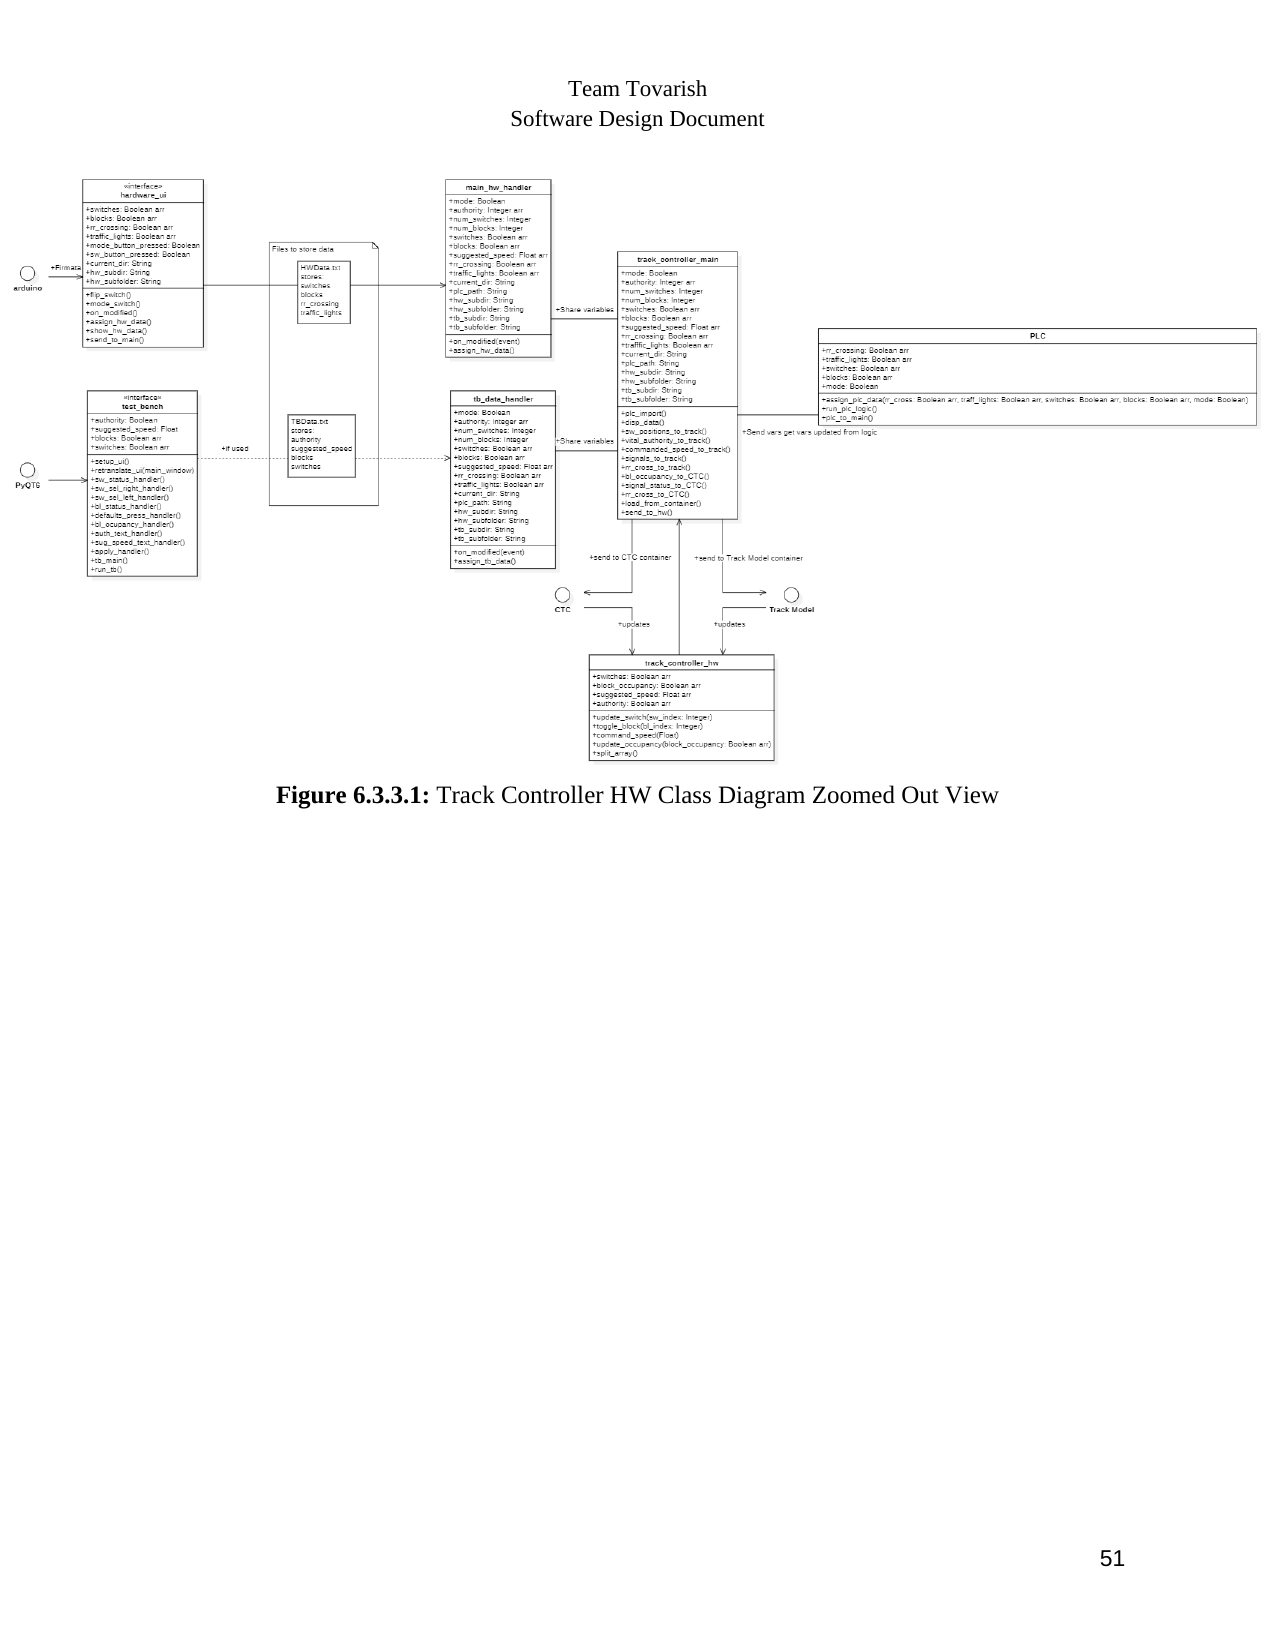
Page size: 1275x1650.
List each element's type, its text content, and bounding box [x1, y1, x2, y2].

picture [4, 150, 1271, 777]
text Figure 6.3.3.1: Track Controller HW Class Diagram Zoomed Out View [150, 780, 1125, 809]
